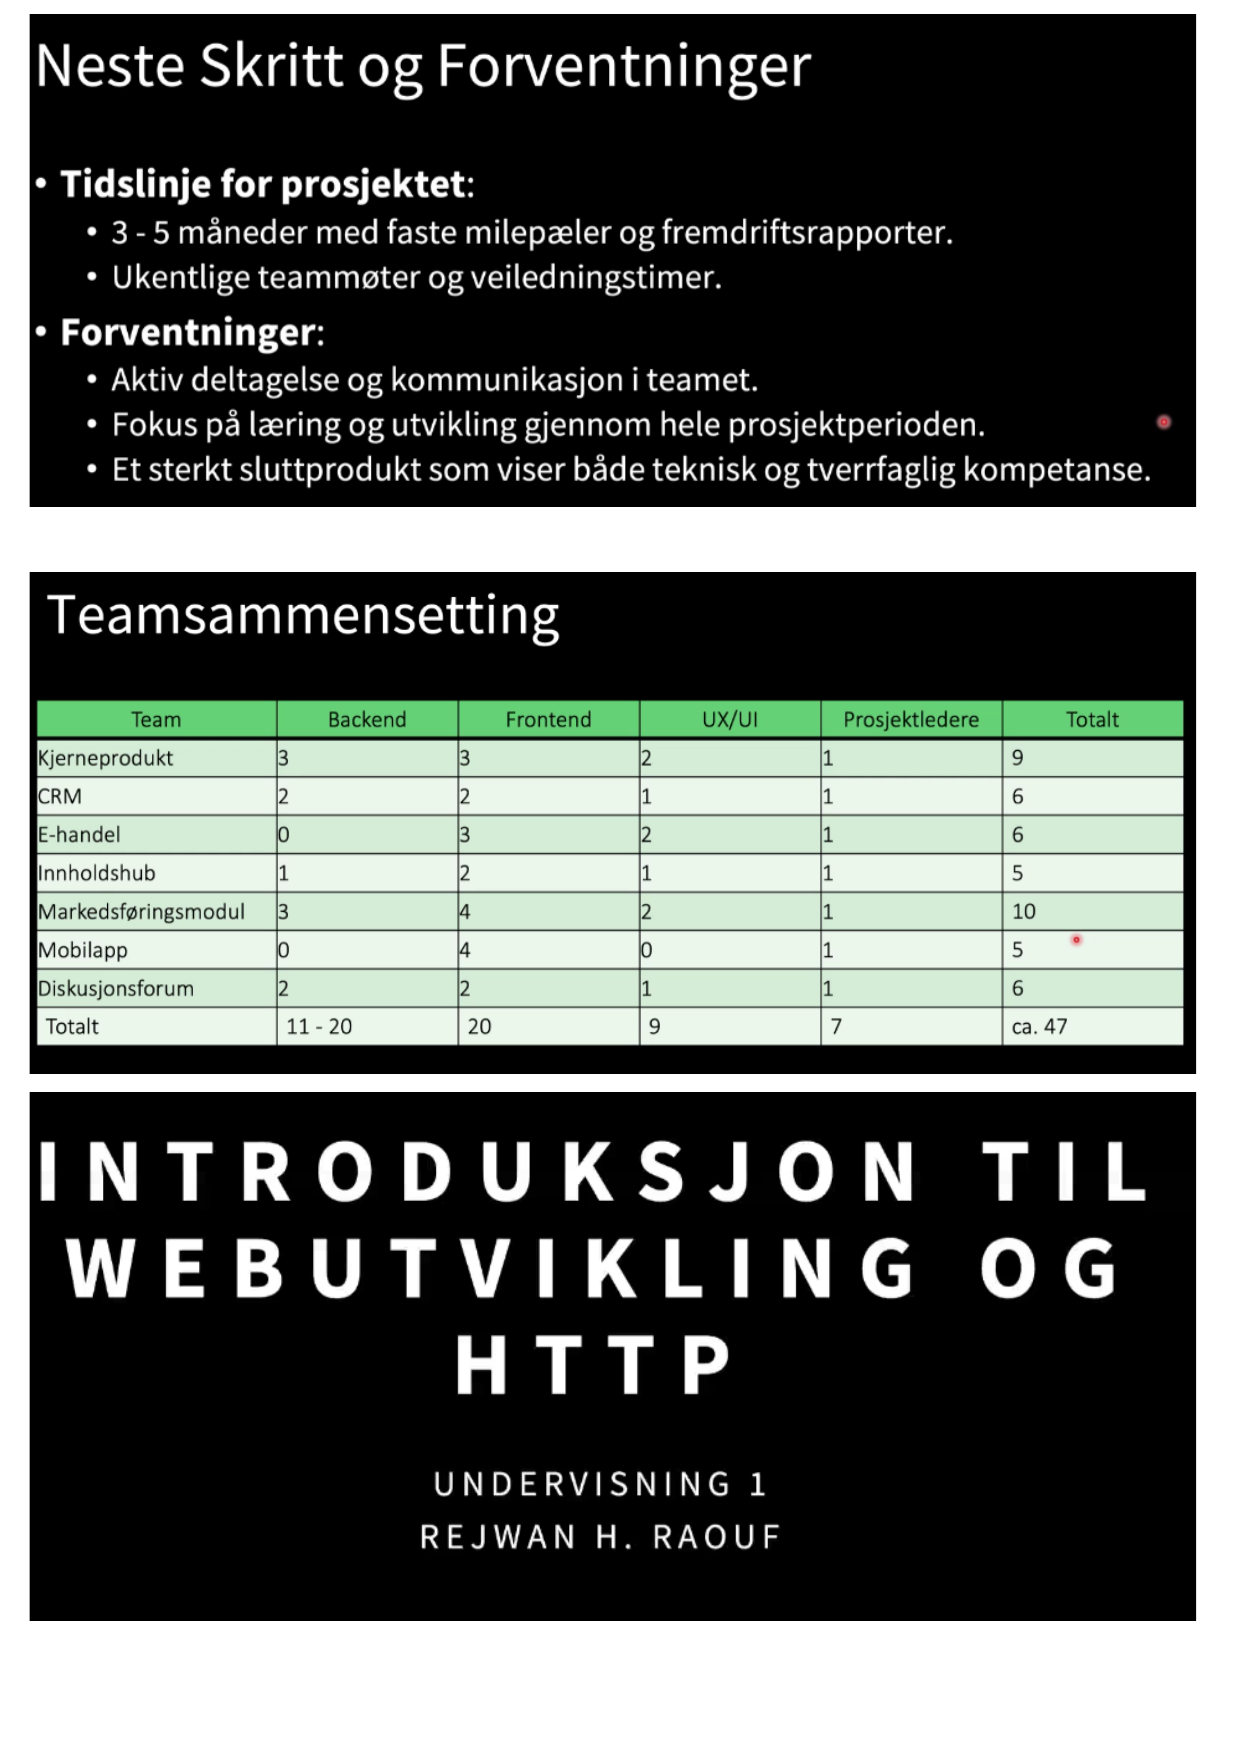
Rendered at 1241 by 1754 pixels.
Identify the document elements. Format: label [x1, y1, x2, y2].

picture [29, 1092, 1197, 1621]
picture [29, 572, 1197, 1074]
picture [29, 14, 1197, 507]
